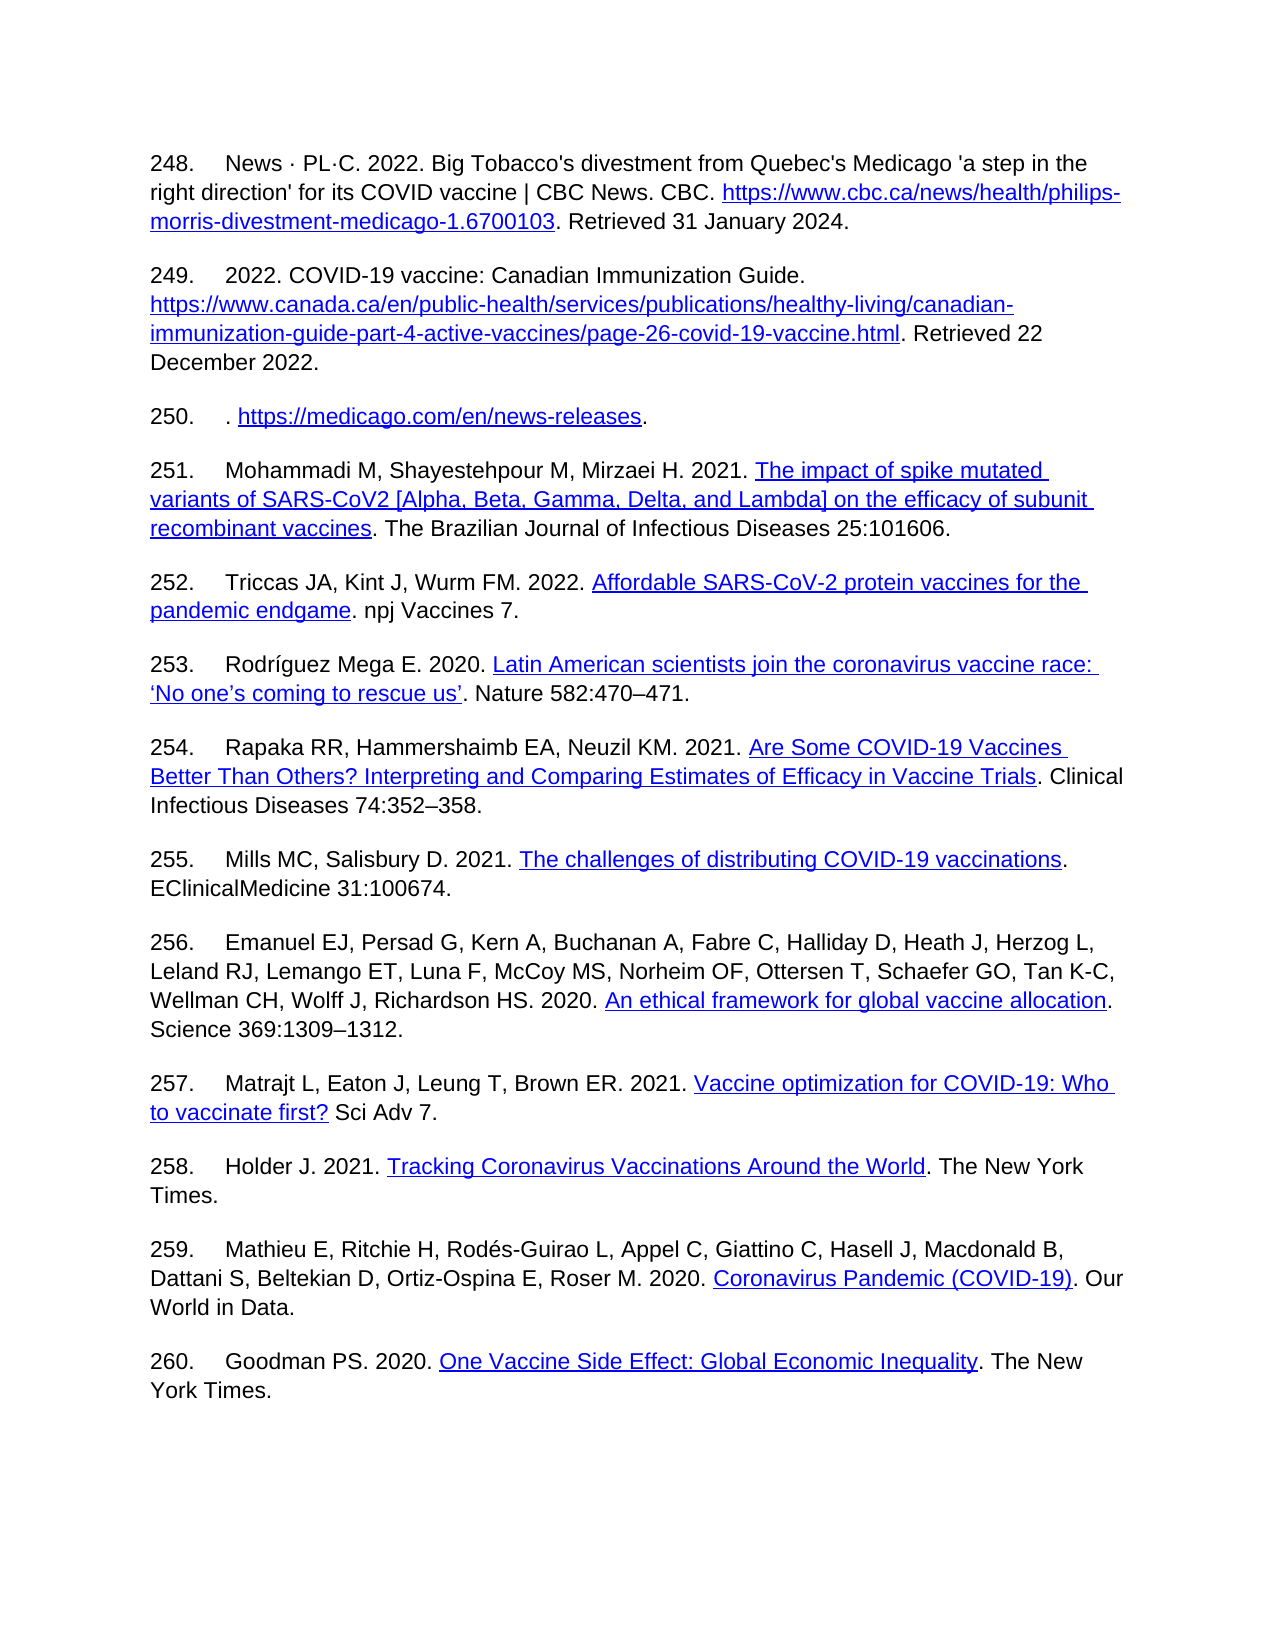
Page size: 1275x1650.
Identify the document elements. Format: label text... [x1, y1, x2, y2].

text 250. . https://medicago.com/en/news-releases. [150, 403, 1125, 429]
text 255. Mills MC, Salisbury D. 2021. The challenges of distributing COVID-19 vaccinations. EClinicalMedicine 31:100674. [150, 846, 1125, 902]
text 248. News · PL·C. 2022. Big Tobacco's divestment from Quebec's Medicago 'a step in the right direction' for its COVID vaccine | CBC News. CBC. https://www.cbc.ca/news/health/philips-morris-divestment-medicago-1.6700103. Retrieved 31 January 2024. [150, 150, 1125, 234]
text 259. Mathieu E, Ritchie H, Rodés-Guirao L, Appel C, Giattino C, Hasell J, Macdonald B, Dattani S, Beltekian D, Ortiz-Ospina E, Roser M. 2020. Coronavirus Pandemic (COVID-19). Our World in Data. [150, 1236, 1125, 1320]
text 249. 2022. COVID-19 vaccine: Canadian Immunization Guide. https://www.canada.ca/en/public-health/services/publications/healthy-living/canadian-immunization-guide-part-4-active-vaccines/page-26-covid-19-vaccine.html. Retrieved 22 December 2022. [150, 262, 1125, 375]
text 253. Rodríguez Mega E. 2020. Latin American scientists join the coronavirus vaccine race: ‘No one’s coming to rescue us’. Nature 582:470–471. [150, 651, 1125, 707]
text 252. Triccas JA, Kint J, Wurm FM. 2022. Affordable SARS-CoV-2 protein vaccines for the pandemic endgame. npj Vaccines 7. [150, 568, 1125, 624]
text 254. Rapaka RR, Hammershaimb EA, Neuzil KM. 2021. Are Some COVID-19 Vaccines Better Than Others? Interpreting and Comparing Estimates of Efficacy in Vaccine Trials. Clinical Infectious Diseases 74:352–358. [150, 734, 1125, 819]
text 260. Goodman PS. 2020. One Vaccine Side Effect: Global Economic Inequality. The New York Times. [150, 1348, 1125, 1403]
text 257. Matrajt L, Eaton J, Leung T, Brown ER. 2021. Vaccine optimization for COVID-19: Who to vaccinate first? Sci Adv 7. [150, 1070, 1125, 1125]
text 258. Holder J. 2021. Tracking Coronavirus Vaccinations Around the World. The New York Times. [150, 1153, 1125, 1208]
text 251. Mohammadi M, Shayestehpour M, Mirzaei H. 2021. The impact of spike mutated variants of SARS-CoV2 [Alpha, Beta, Gamma, Delta, and Lambda] on the efficacy of subunit recombinant vaccines. The Brazilian Journal of Infectious Diseases 25:101606. [150, 457, 1125, 541]
text 256. Emanuel EJ, Persad G, Kern A, Buchanan A, Fabre C, Halliday D, Heath J, Herzog L, Leland RJ, Lemango ET, Luna F, McCoy MS, Norheim OF, Ottersen T, Schaefer GO, Tan K-C, Wellman CH, Wolff J, Richardson HS. 2020. An ethical framework for global vaccine allocation. Science 369:1309–1312. [150, 929, 1125, 1042]
